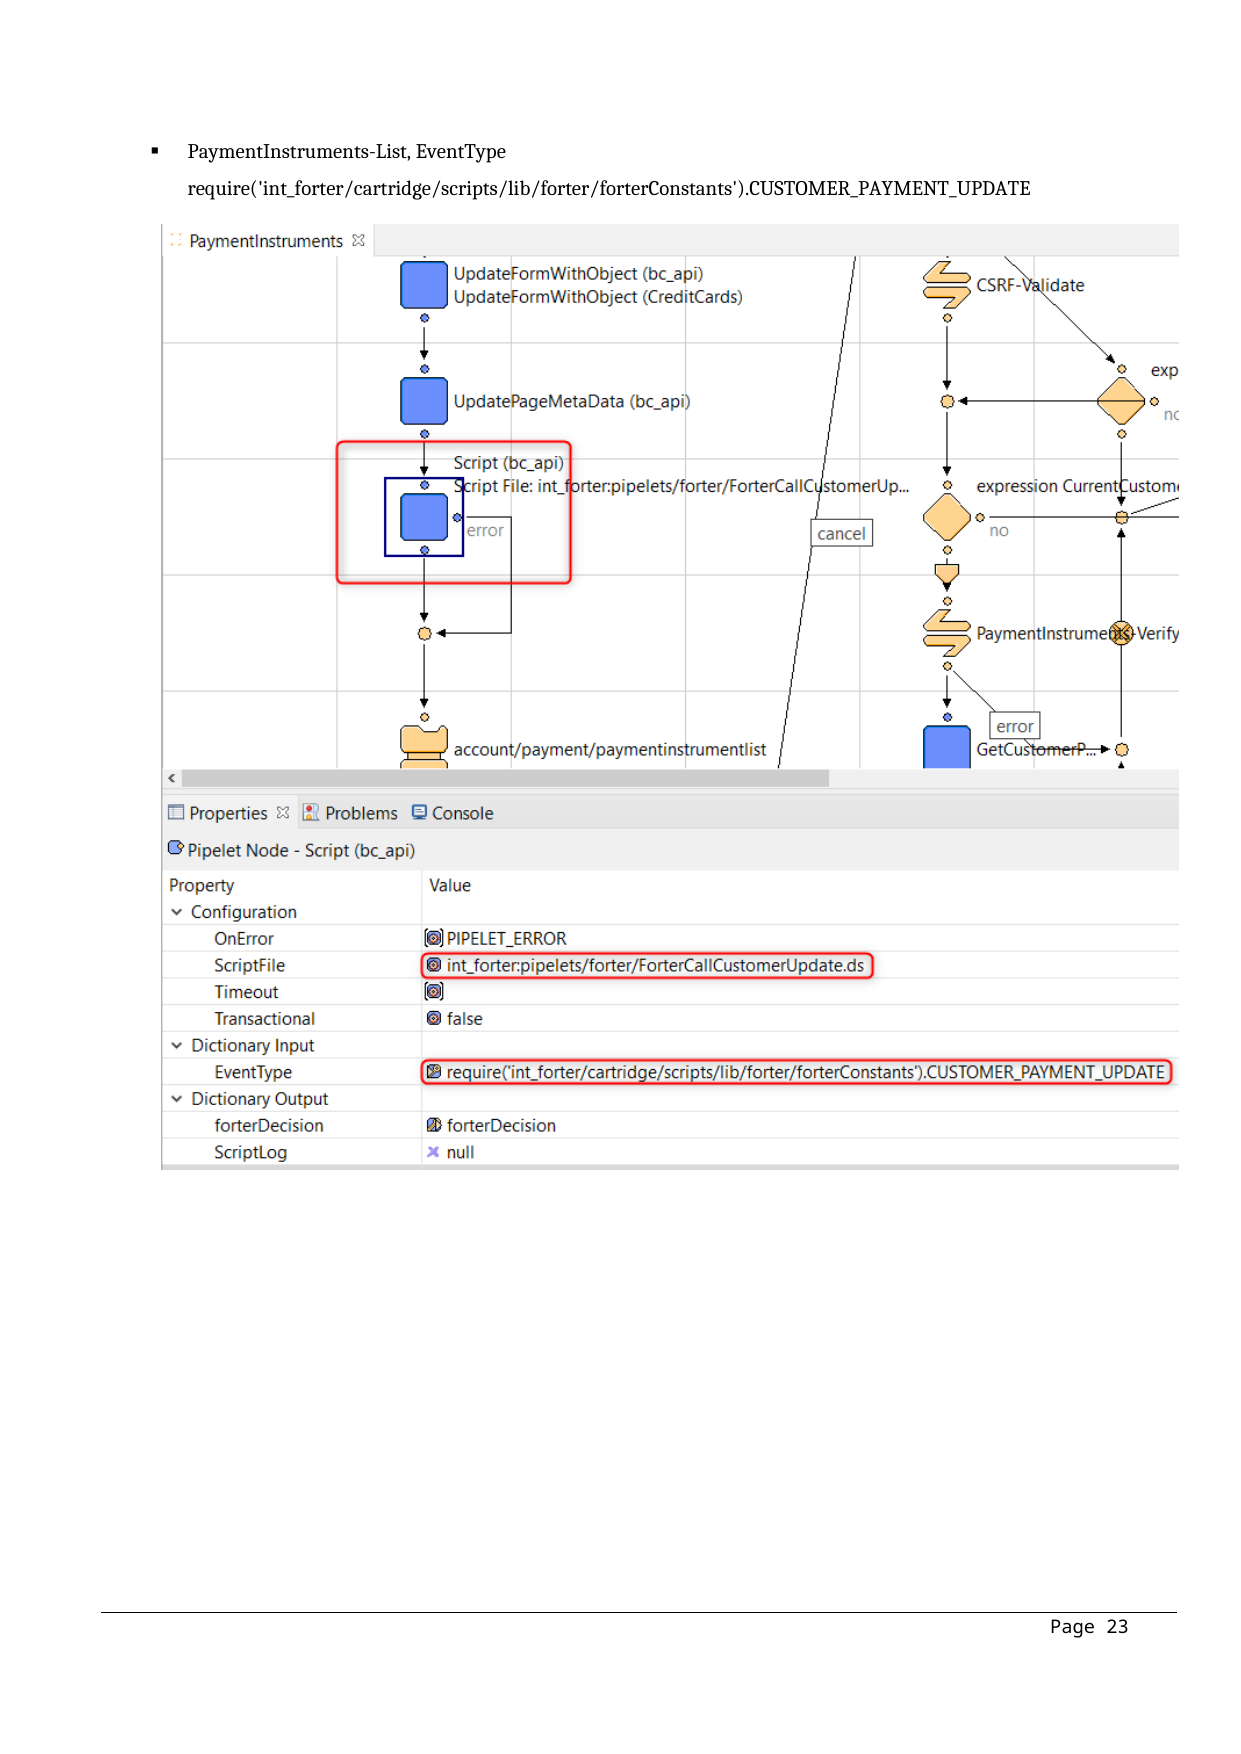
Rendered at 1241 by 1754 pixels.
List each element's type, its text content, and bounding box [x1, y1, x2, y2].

picture [161, 224, 1179, 1170]
list PaymentInstruments-List, EventType require('int_forter/cartridge/scripts/lib/forter/forterConstants').CUSTOMER_PAYMENT_UPDATE [150, 140, 1181, 200]
